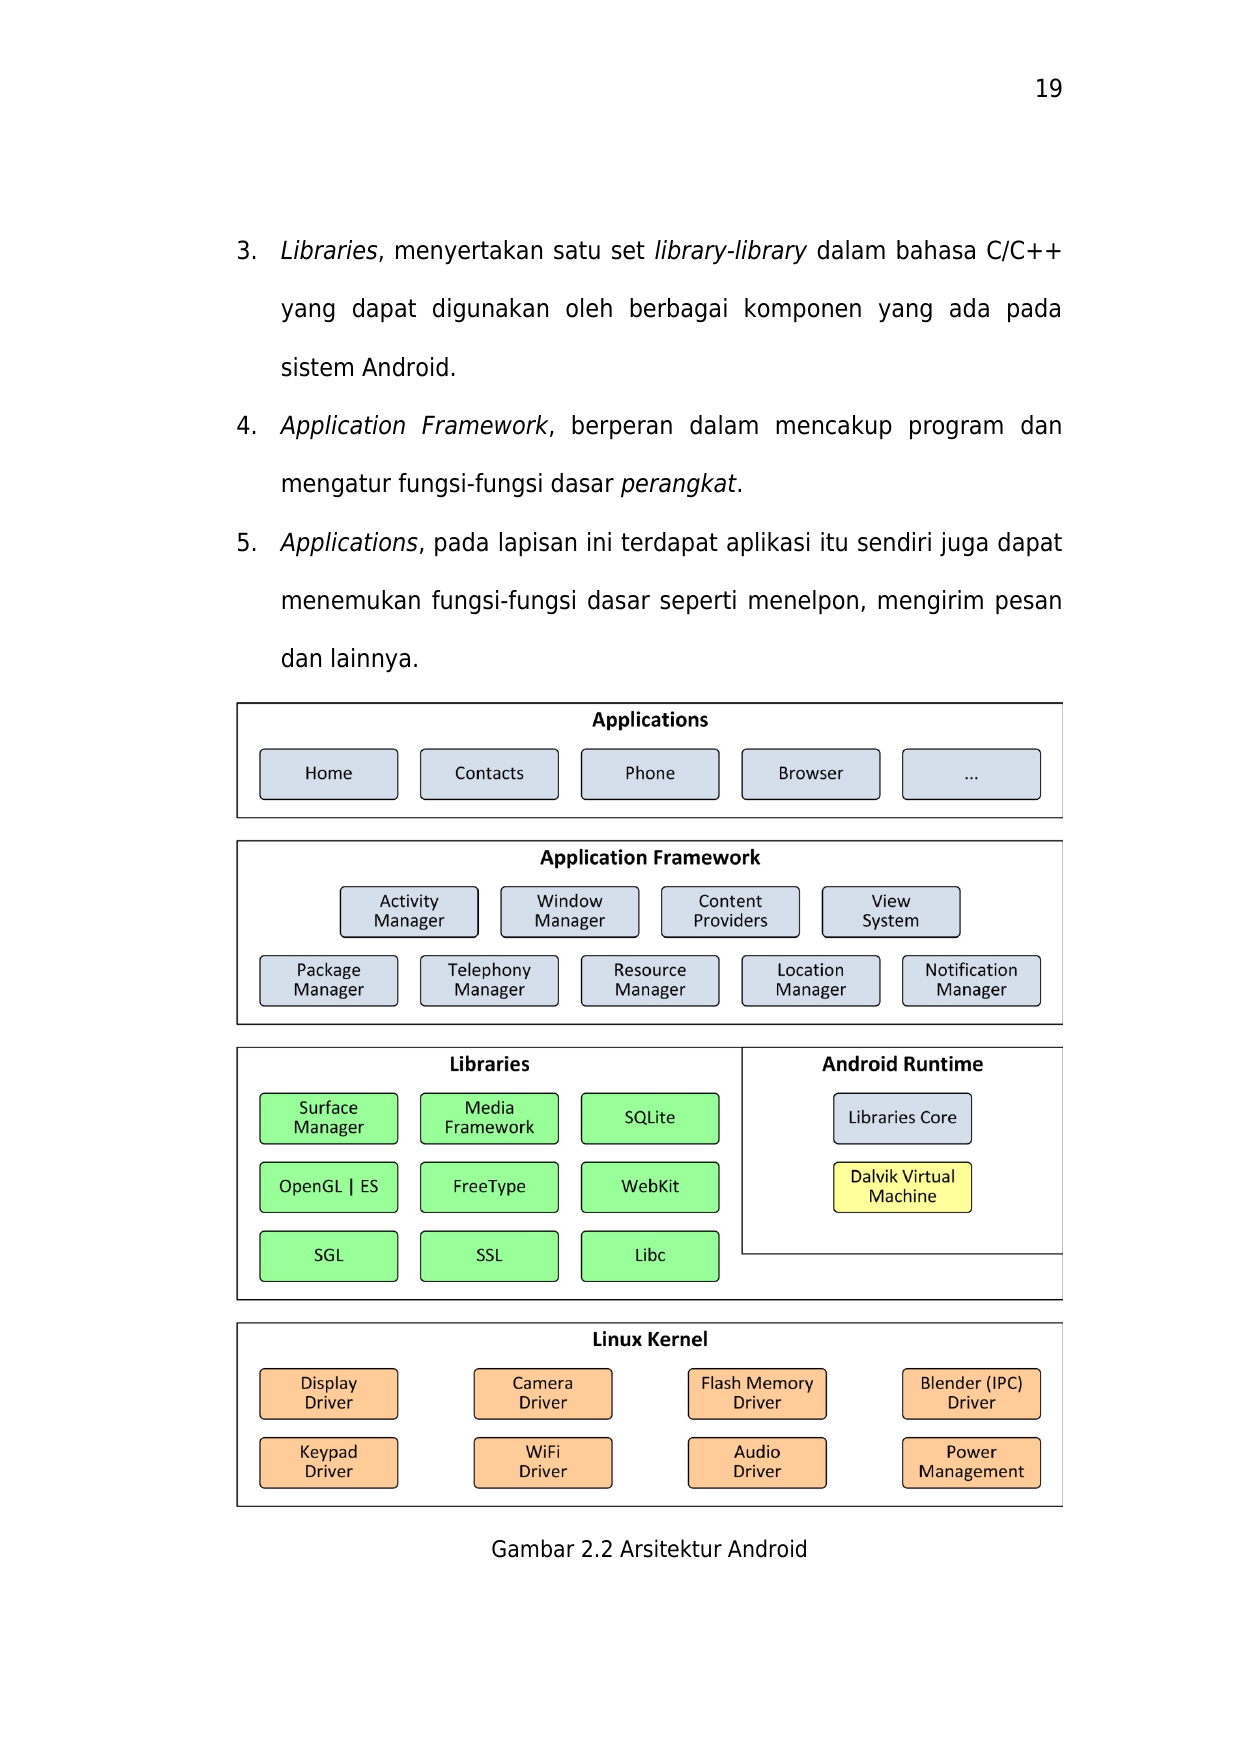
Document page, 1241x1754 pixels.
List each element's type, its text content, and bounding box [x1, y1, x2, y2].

text 4. Application Framework, berperan dalam mencakup program dan mengatur fungsi-fungsi dasar perangkat. [236, 411, 1063, 499]
picture [236, 702, 1063, 1507]
text 3. Libraries, menyertakan satu set library-library dalam bahasa C/C++ yang dapat digunakan oleh berbagai komponen yang ada pada sistem Android. [236, 236, 1063, 382]
text 5. Applications, pada lapisan ini terdapat aplikasi itu sendiri juga dapat menemukan fungsi-fungsi dasar seperti menelpon, mengirim pesan dan lainnya. [236, 528, 1063, 674]
